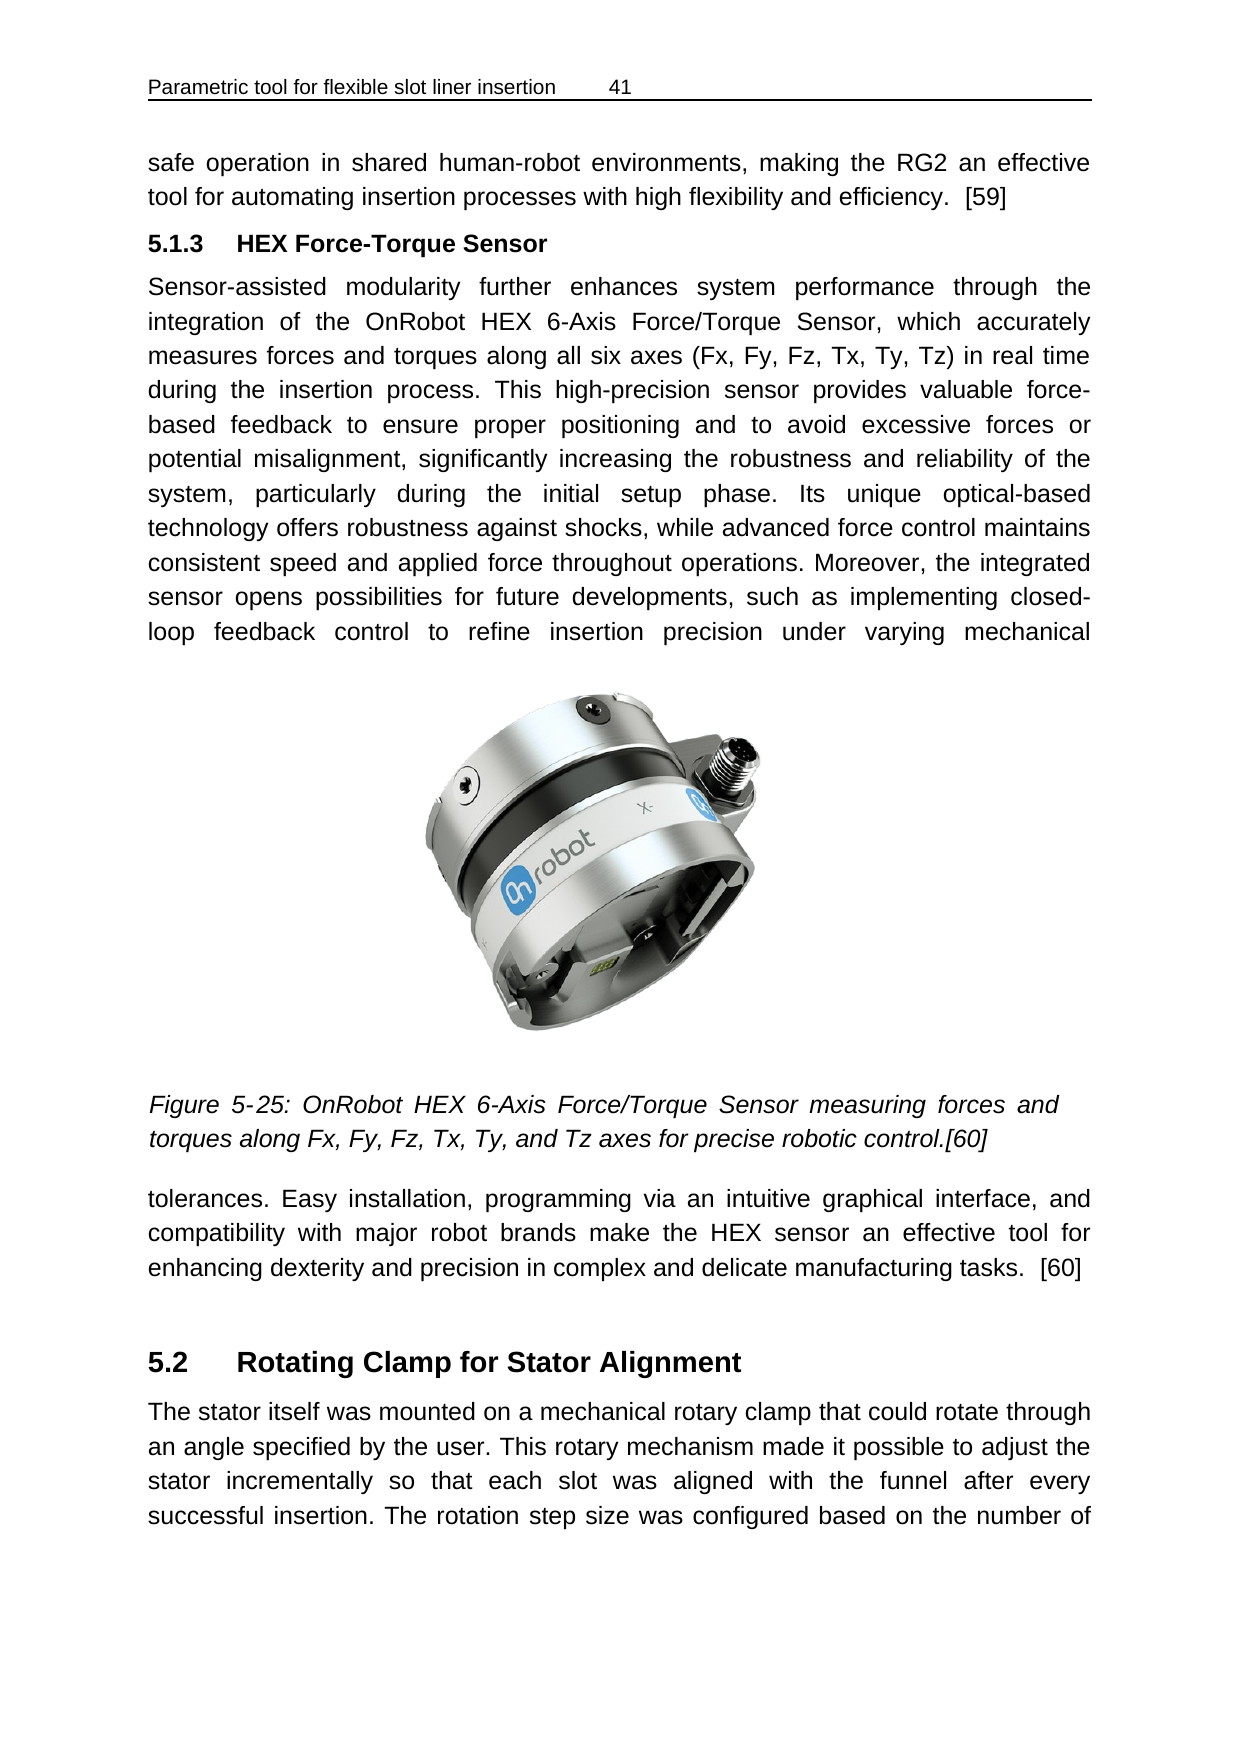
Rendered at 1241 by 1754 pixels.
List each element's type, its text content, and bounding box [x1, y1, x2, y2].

picture [373, 679, 796, 1044]
text Sensor-assisted modularity further enhances system performance through the integration of the OnRobot HEX 6-Axis Force/Torque Sensor, which accurately measures forces and torques along all six axes (Fx, Fy, Fz, Tx, Ty, Tz) in real time during the insertion process. This high-precision sensor provides valuable force-based feedback to ensure proper positioning and to avoid excessive forces or potential misalignment, significantly increasing the robustness and reliability of the system, particularly during the initial setup phase. Its unique optical-based technology offers robustness against shocks, while advanced force control maintains consistent speed and applied force throughout operations. Moreover, the integrated sensor opens possibilities for future developments, such as implementing closed-loop feedback control to refine insertion precision under varying mechanical tolerances. Easy installation, programming via an intuitive graphical interface, and compatibility with major robot brands make the HEX sensor an effective tool for enhancing dexterity and precision in complex and delicate manufacturing tasks. [148, 272, 1092, 1052]
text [148, 1397, 1092, 1529]
text Sensor-assisted modularity further enhances system performance through the integration of the OnRobot HEX 6-Axis Force/Torque Sensor, which accurately measures forces and torques along all six axes (Fx, Fy, Fz, Tx, Ty, Tz) in real time during the insertion process. This high-precision sensor provides valuable force-based feedback to ensure proper positioning and to avoid excessive forces or potential misalignment, significantly increasing the robustness and reliability of the system, particularly during the initial setup phase. Its unique optical-based technology offers robustness against shocks, while advanced force control maintains consistent speed and applied force throughout operations. Moreover, the integrated sensor opens possibilities for future developments, such as implementing closed-loop feedback control to refine insertion precision under varying mechanical tolerances. Easy installation, programming via an intuitive graphical interface, and compatibility with major robot brands make the HEX sensor an effective tool for enhancing dexterity and precision in complex and delicate manufacturing tasks. [148, 1184, 1092, 1282]
subtitle Rotating Clamp for Stator Alignment [148, 1345, 1092, 1378]
subtitle HEX Force-Torque Sensor [148, 229, 1092, 258]
